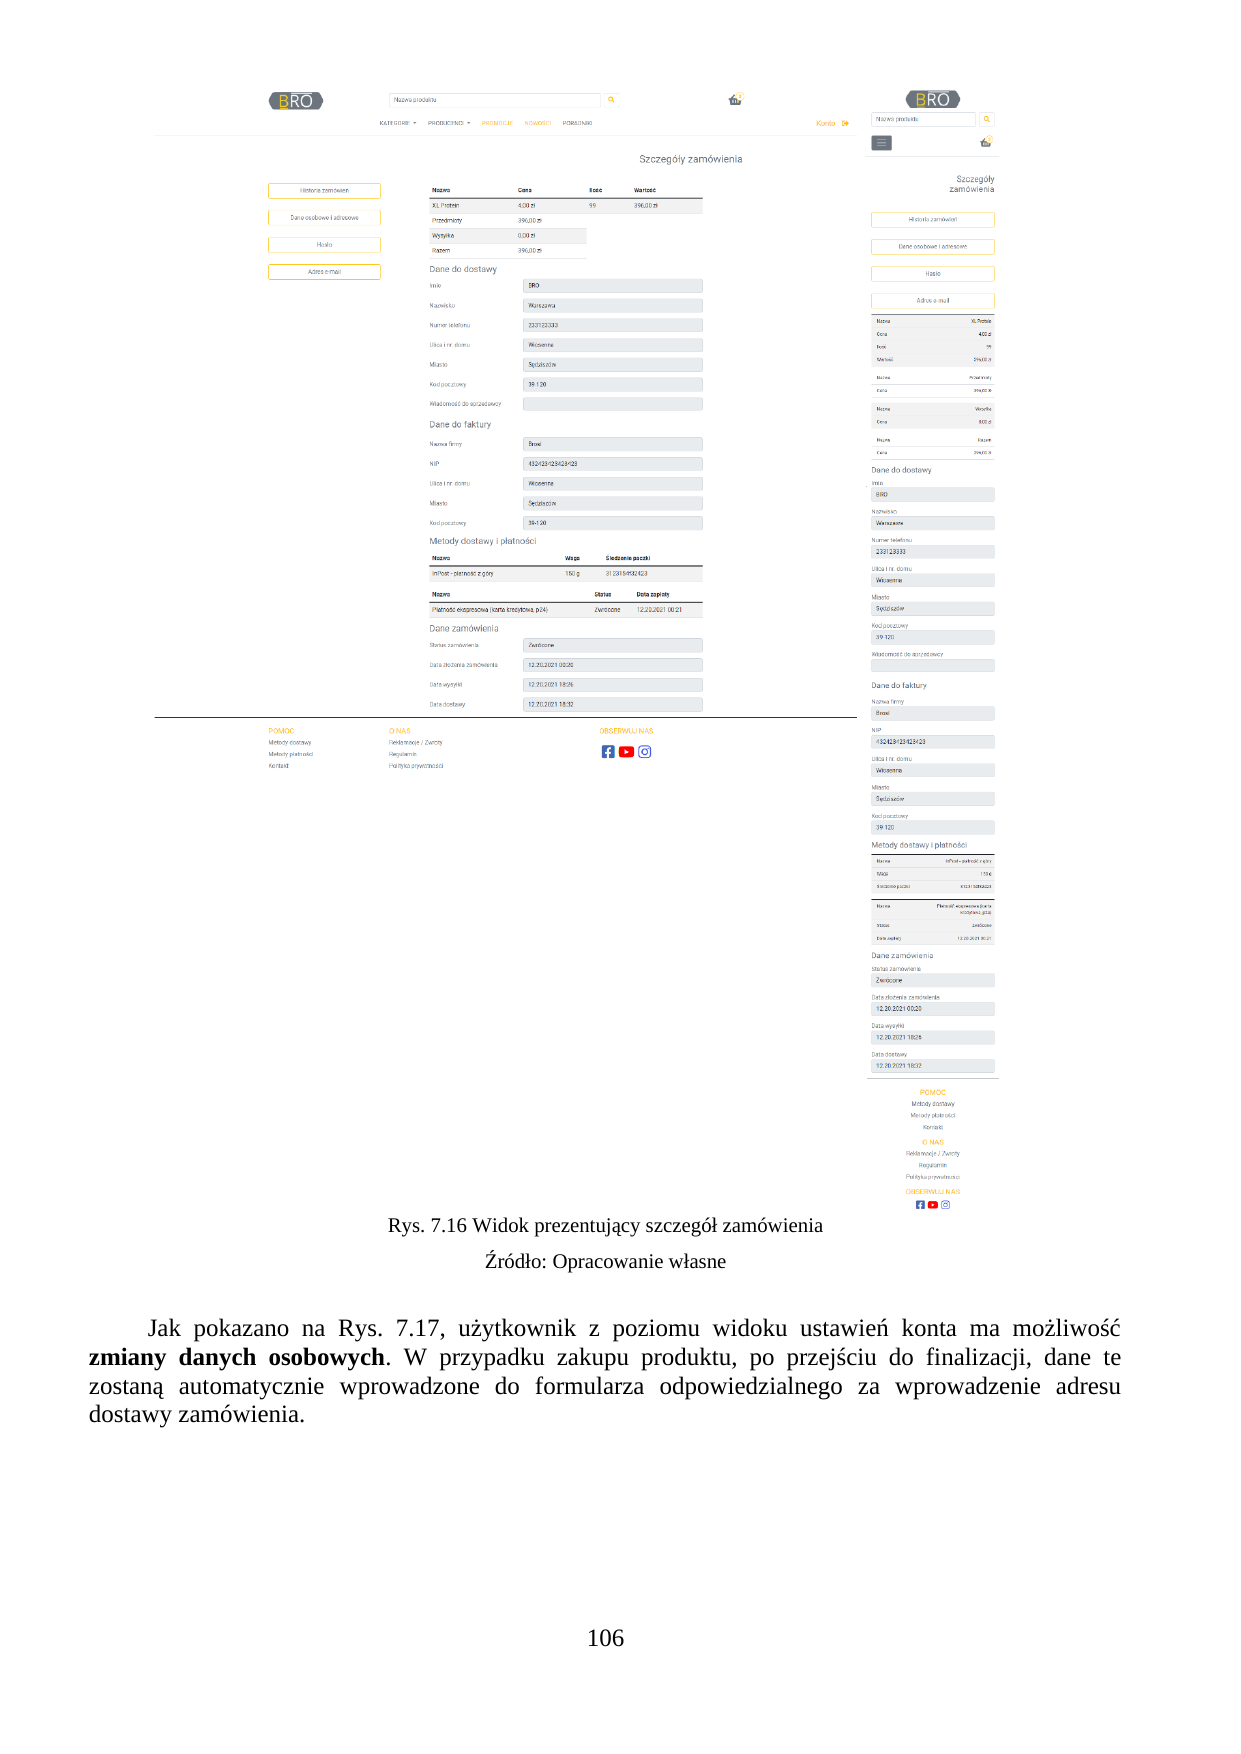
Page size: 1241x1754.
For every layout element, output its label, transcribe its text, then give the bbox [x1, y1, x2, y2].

picture [154, 88, 1057, 1213]
text Źródło: Opracowanie własne [89, 1248, 1122, 1273]
text Rys. 7.16 Widok prezentujący szczegół zamówienia [89, 1212, 1122, 1237]
text Jak pokazano na Rys. 7.17, użytkownik z poziomu widoku ustawień konta ma możliwość zmiany danych osobowych. W przypadku zakupu produktu, po przejściu do finalizacji, dane te zostaną automatycznie wprowadzone do formularza odpowiedzialnego za wprowadzenie adresu dostawy zamówienia. [89, 1313, 1122, 1428]
